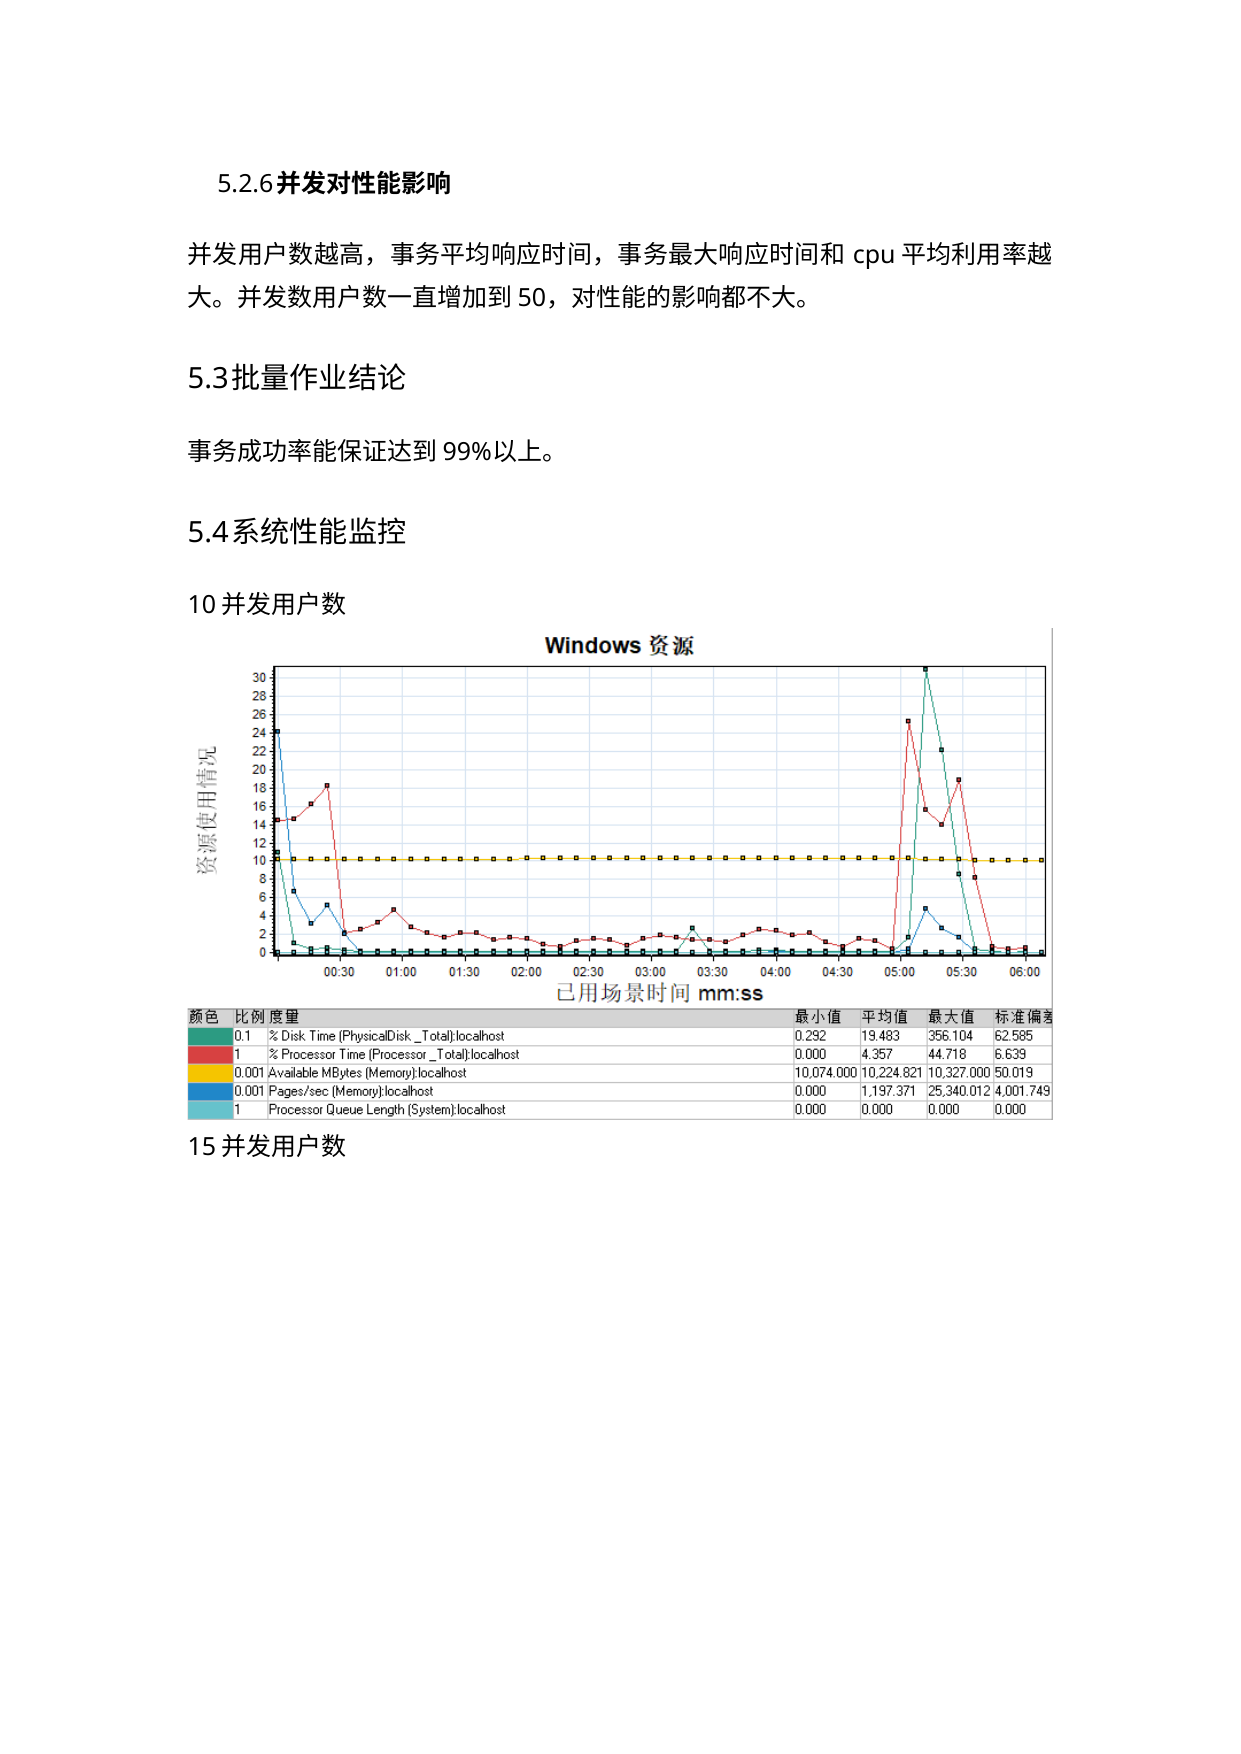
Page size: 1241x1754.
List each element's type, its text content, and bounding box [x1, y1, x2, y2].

subtitle 批量作业结论 [187, 355, 1053, 397]
text 15并发用户数 [187, 1126, 1053, 1163]
subtitle 系统性能监控 [187, 509, 1053, 551]
picture [187, 628, 1053, 1120]
text 并发用户数越高，事务平均响应时间，事务最大响应时间和cpu平均利用率越大。并发数用户数一直增加到50，对性能的影响都不大。 [187, 234, 1053, 314]
text 事务成功率能保证达到99%以上。 [187, 431, 1053, 467]
subtitle 并发对性能影响 [217, 164, 1053, 200]
text 10并发用户数 [187, 585, 1053, 621]
